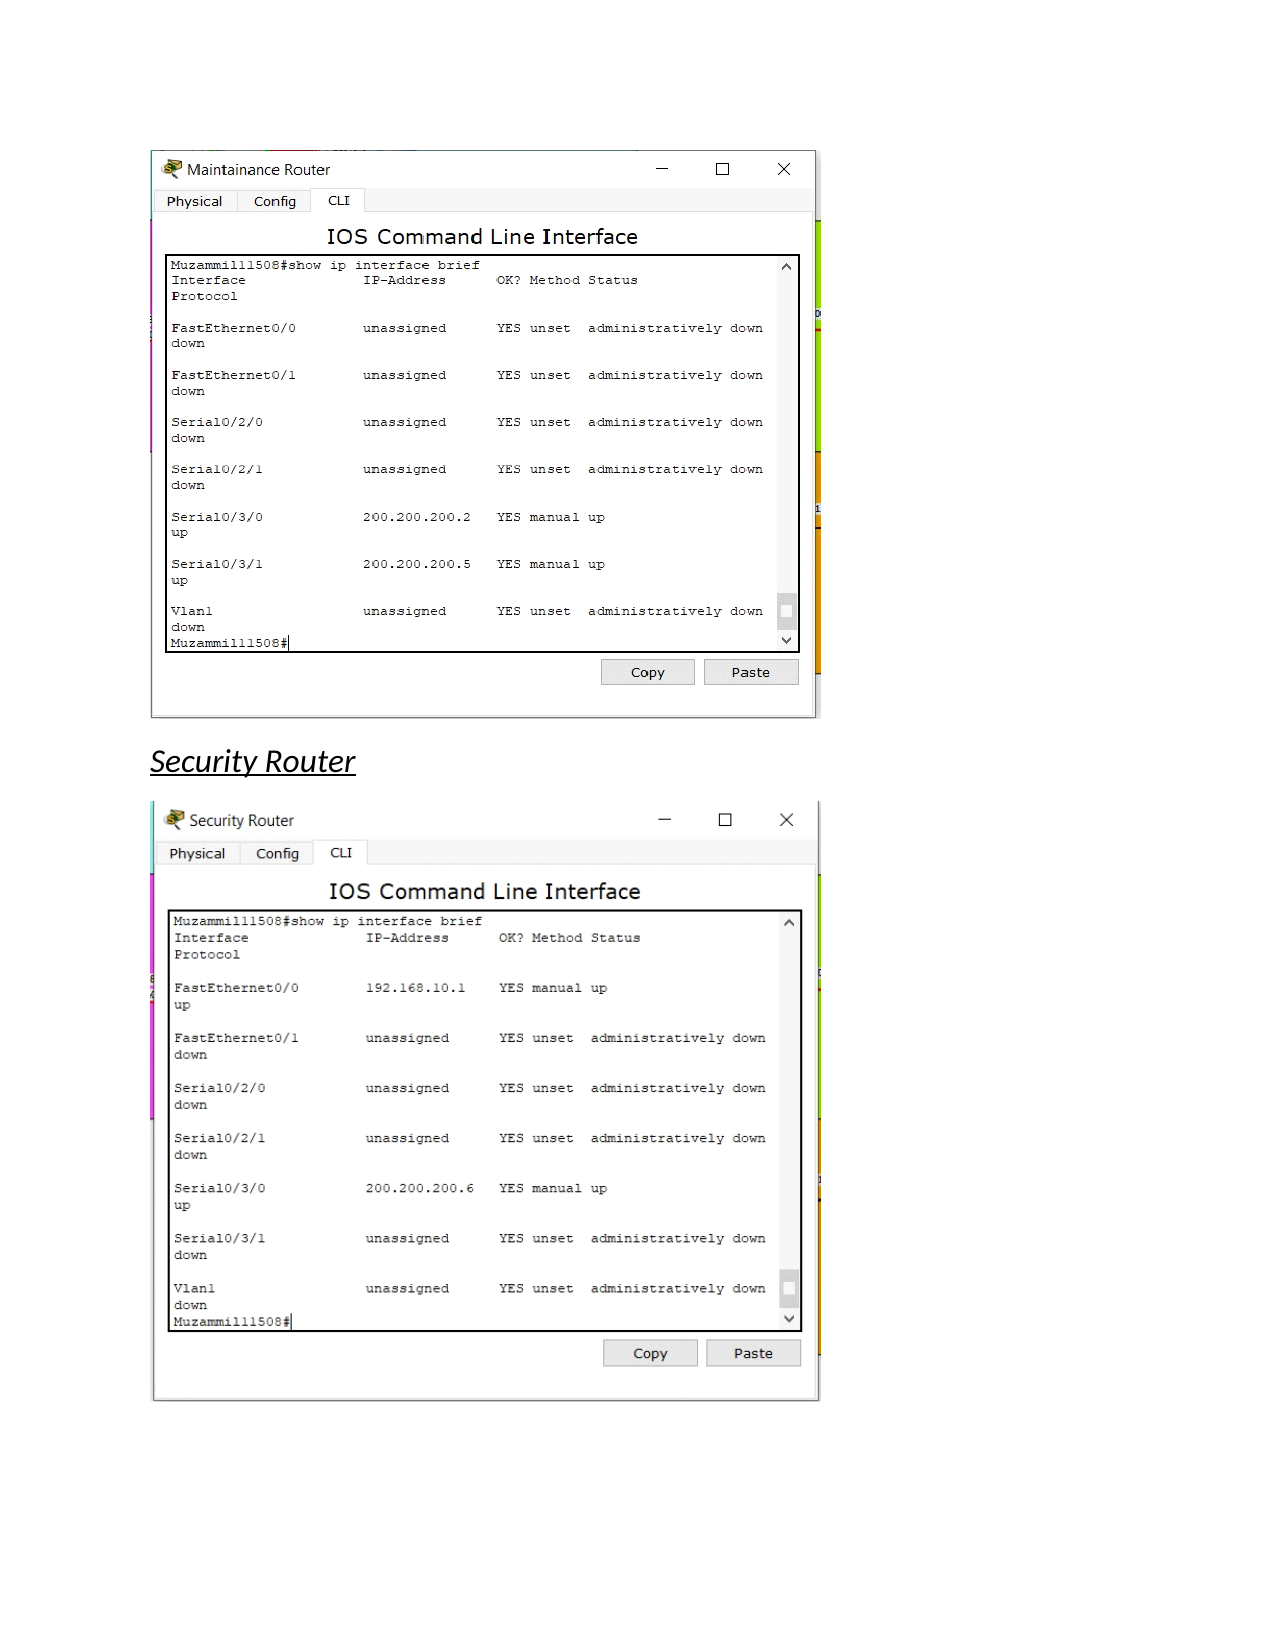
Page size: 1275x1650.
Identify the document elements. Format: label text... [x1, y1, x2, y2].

text Security Router [150, 739, 1125, 780]
picture [150, 801, 821, 1402]
picture [150, 150, 821, 719]
